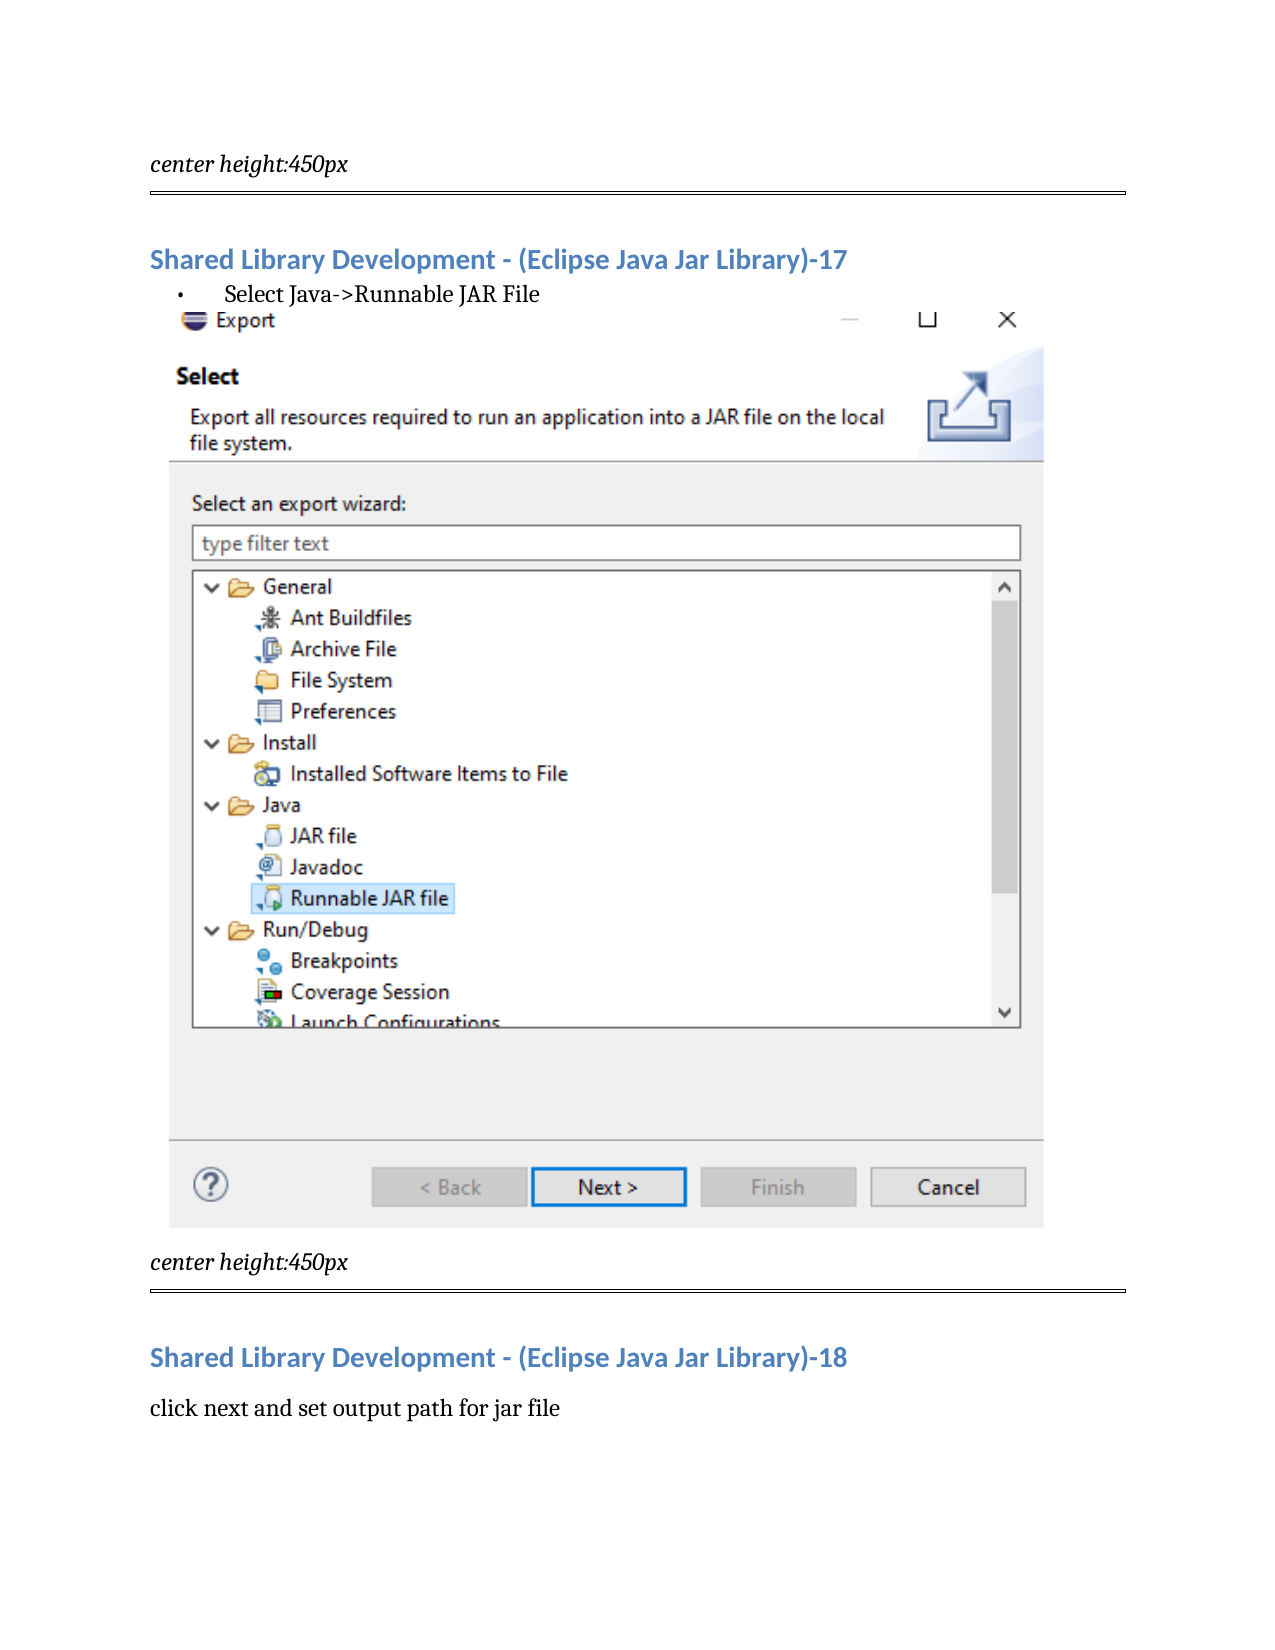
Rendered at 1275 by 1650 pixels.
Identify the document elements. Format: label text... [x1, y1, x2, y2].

subtitle Shared Library Development - (Eclipse Java Jar Library)-17 [150, 241, 1125, 276]
text center height:450px [150, 150, 1125, 179]
text click next and set output path for jar file [150, 1393, 1125, 1422]
text center height:450px [150, 1248, 1125, 1277]
picture [168, 312, 1044, 1228]
subtitle Shared Library Development - (Eclipse Java Jar Library)-18 [150, 1339, 1125, 1375]
list Select Java->Runnable JAR File [175, 280, 1125, 309]
